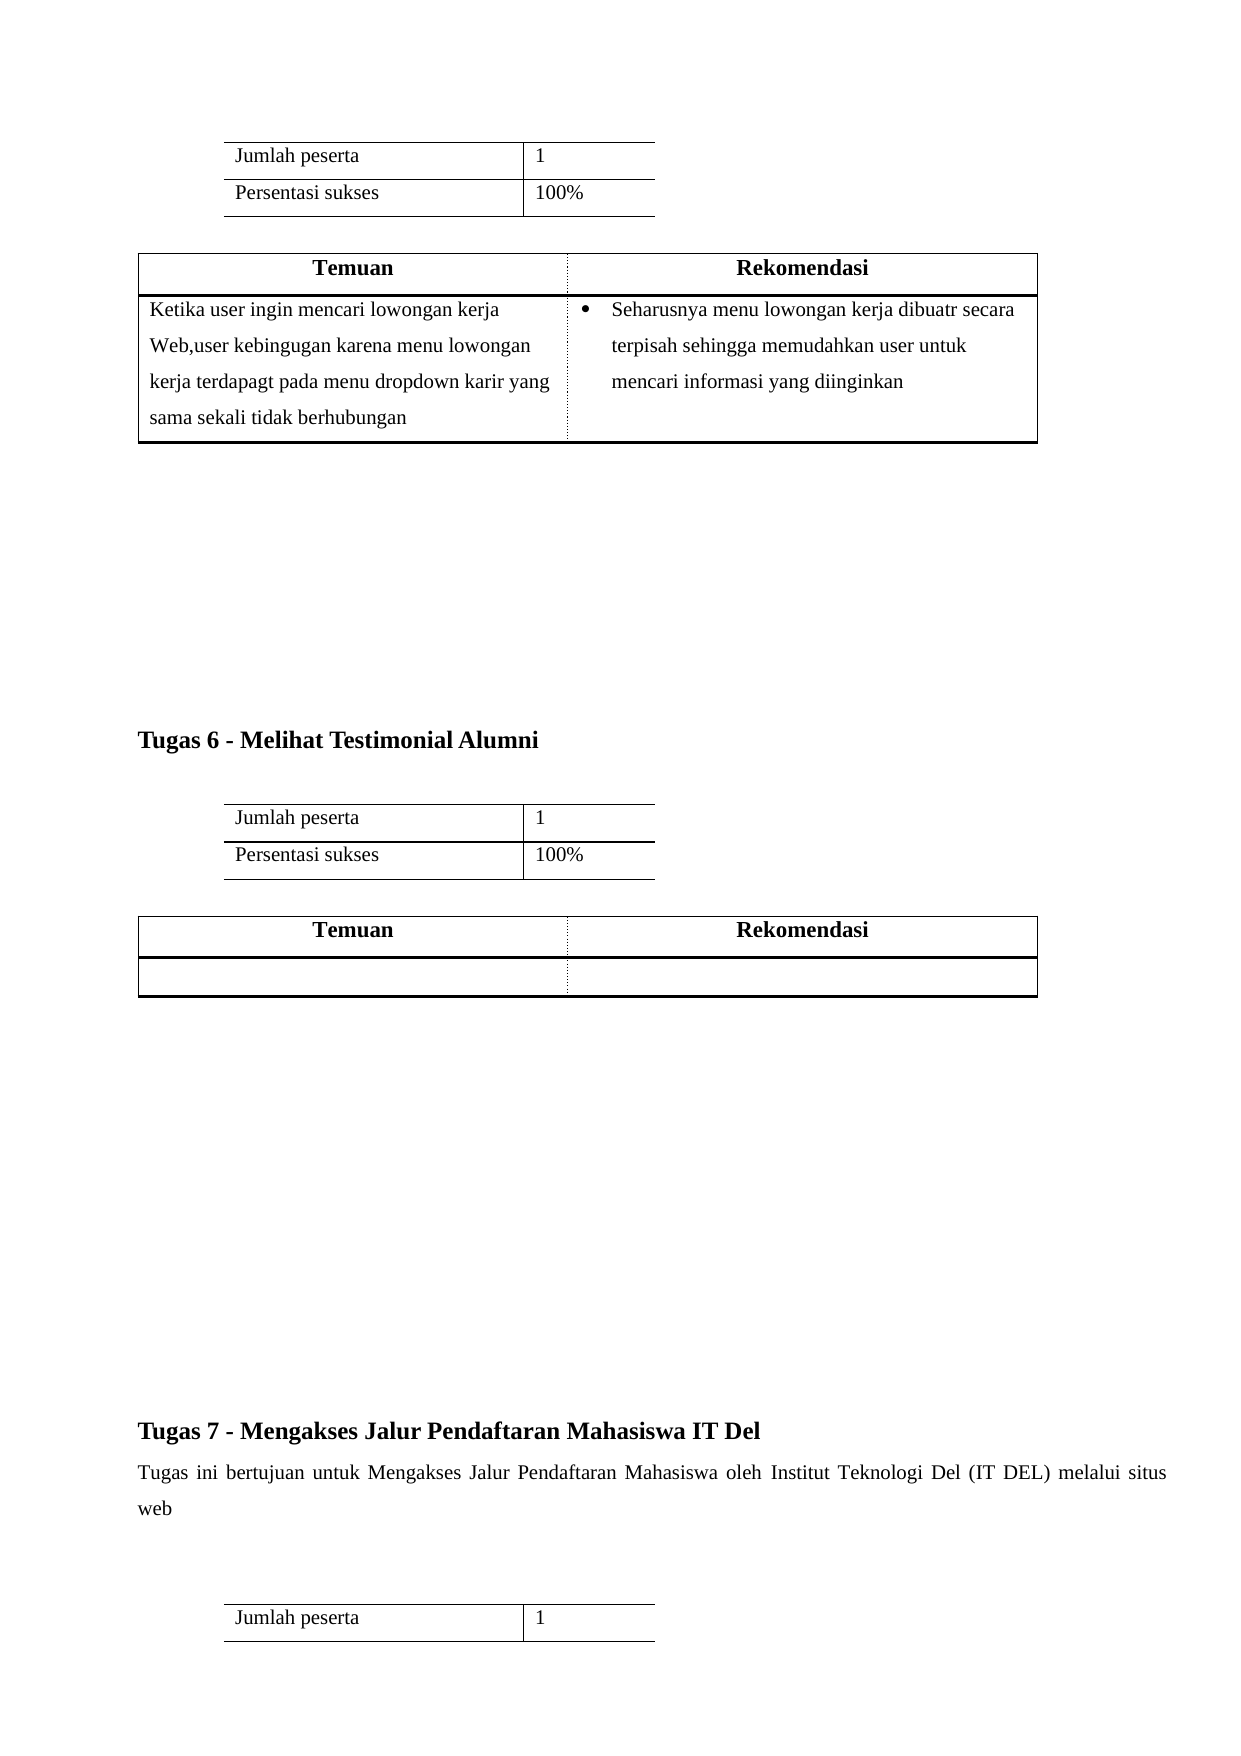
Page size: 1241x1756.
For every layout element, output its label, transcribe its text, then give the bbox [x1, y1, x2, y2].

table_header Temuan [139, 917, 568, 956]
table_cell 100% [524, 180, 655, 216]
table_cell Ketika user ingin mencari lowongan kerja Web,user kebingugan karena menu lowongan kerja terdapagt pada menu dropdown karir yang sama sekali tidak berhubungan [139, 297, 568, 441]
table_header 1 [524, 1605, 655, 1641]
table_cell [568, 959, 1037, 995]
table_header Jumlah peserta [224, 143, 523, 179]
table_header Rekomendasi [568, 917, 1037, 956]
table_cell 100% [524, 843, 655, 878]
table_header Jumlah peserta [224, 1605, 523, 1641]
table_header Temuan [139, 254, 568, 293]
table_header Jumlah peserta [224, 805, 523, 841]
subtitle Tugas 6 - Melihat Testimonial Alumni [137, 725, 1167, 754]
text Tugas ini bertujuan untuk Mengakses Jalur Pendaftaran Mahasiswa oleh Institut Teknologi Del (IT DEL) melalui situs web [137, 1459, 1167, 1520]
table_header 1 [524, 805, 655, 841]
table_cell [139, 959, 568, 995]
table_header Rekomendasi [568, 254, 1037, 293]
table_cell Persentasi sukses [224, 843, 523, 878]
subtitle Tugas 7 - Mengakses Jalur Pendaftaran Mahasiswa IT Del [137, 1416, 1167, 1445]
table_cell Persentasi sukses [224, 180, 523, 216]
table_cell Seharusnya menu lowongan kerja dibuatr secara terpisah sehingga memudahkan user untuk mencari informasi yang diinginkan [568, 297, 1037, 441]
table_header 1 [524, 143, 655, 179]
